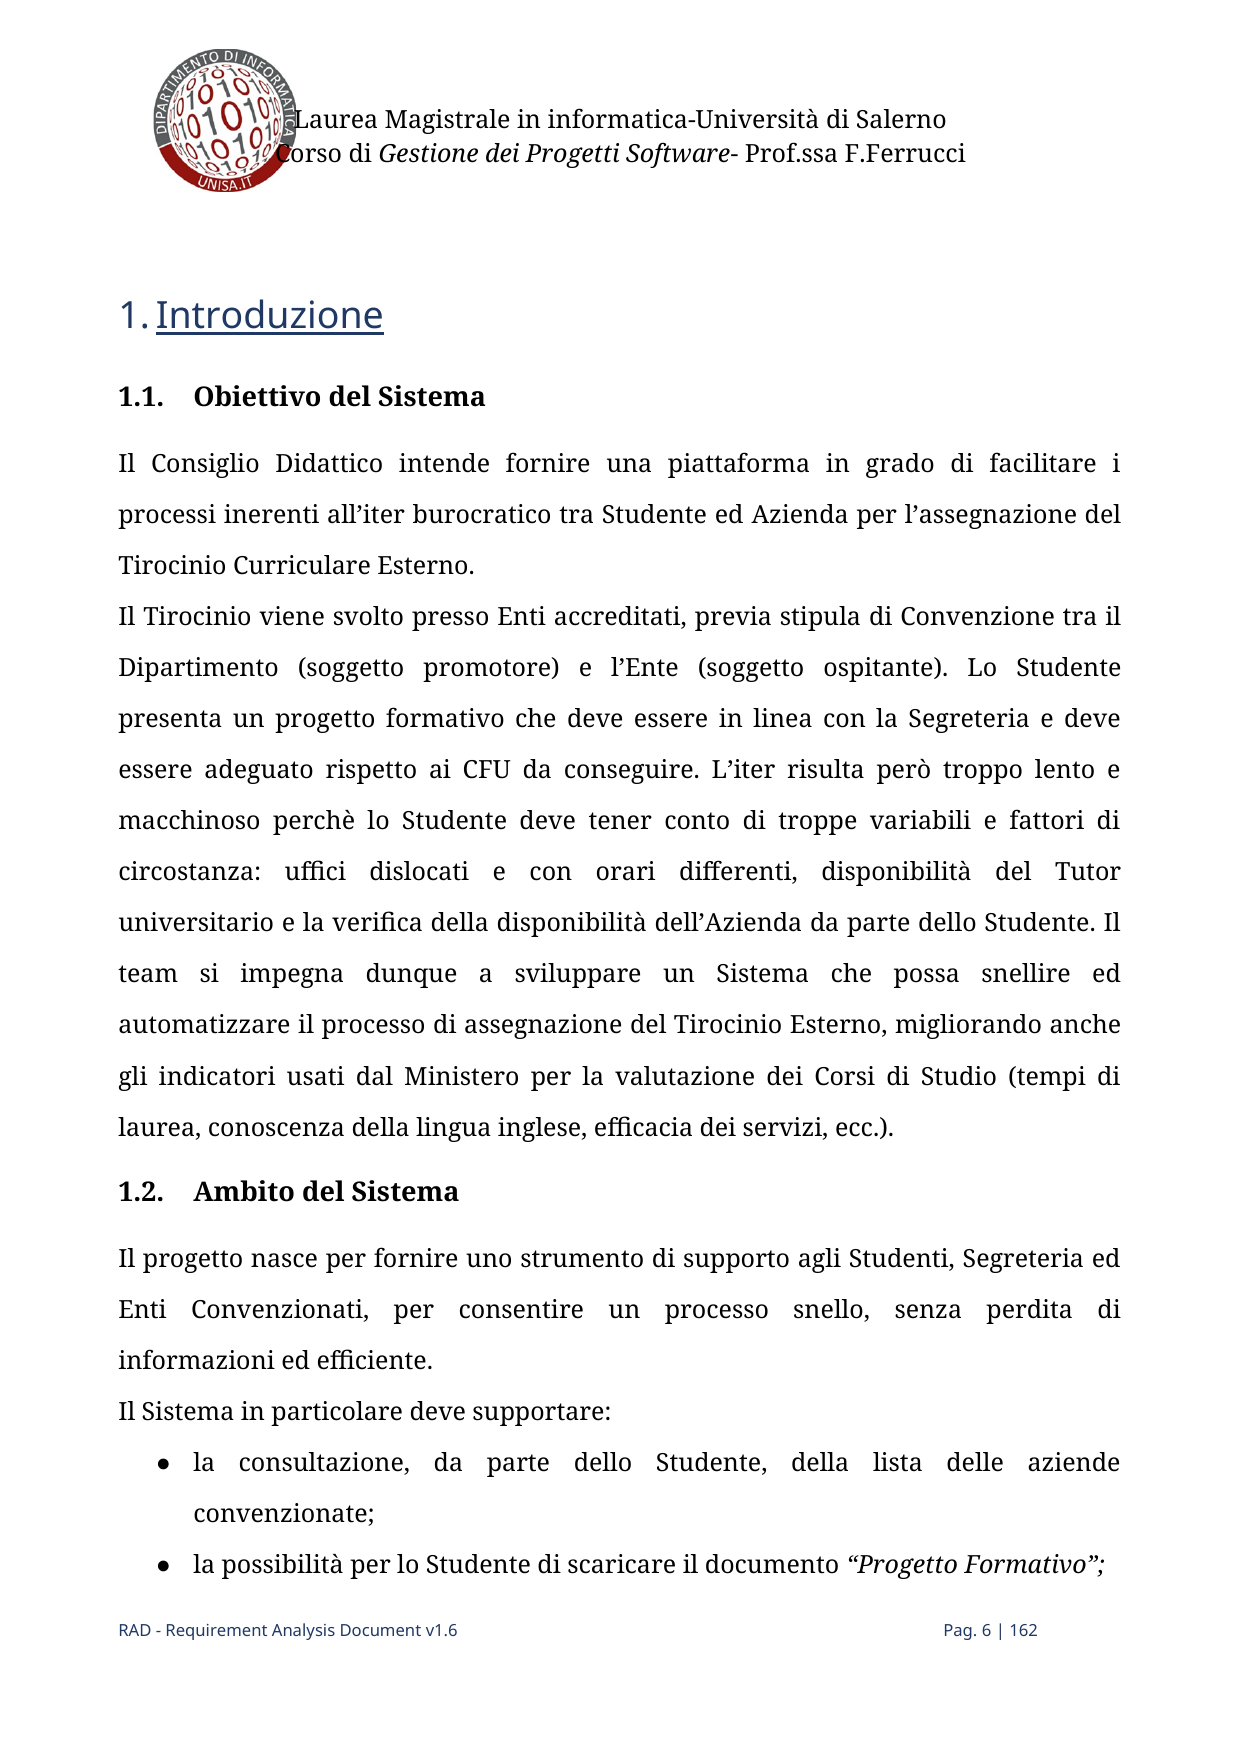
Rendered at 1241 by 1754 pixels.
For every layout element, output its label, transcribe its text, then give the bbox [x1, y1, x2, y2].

text Il Consiglio Didattico intende fornire una piattaforma in grado di facilitare i processi inerenti all’iter burocratico tra Studente ed Azienda per l’assegnazione del Tirocinio Curriculare Esterno. [118, 446, 1122, 582]
text Il Sistema in particolare deve supportare: [118, 1394, 1122, 1428]
list la consultazione, da parte dello Studente, della lista delle aziende convenzionate; [156, 1445, 1122, 1530]
list la possibilità per lo Studente di scaricare il documento “Progetto Formativo”; [156, 1547, 1122, 1581]
subtitle Introduzione [118, 289, 1122, 340]
picture [153, 49, 297, 192]
text Il Tirocinio viene svolto presso Enti accreditati, previa stipula di Convenzione tra il Dipartimento (soggetto promotore) e l’Ente (soggetto ospitante). Lo Studente presenta un progetto formativo che deve essere in linea con la Segreteria e deve essere adeguato rispetto ai CFU da conseguire. L’iter risulta però troppo lento e macchinoso perchè lo Studente deve tener conto di troppe variabili e fattori di circostanza: uffici dislocati e con orari differenti, disponibilità del Tutor universitario e la verifica della disponibilità dell’Azienda da parte dello Studente. Il team si impegna dunque a sviluppare un Sistema che possa snellire ed automatizzare il processo di assegnazione del Tirocinio Esterno, migliorando anche gli indicatori usati dal Ministero per la valutazione dei Corsi di Studio (tempi di laurea, conoscenza della lingua inglese, efficacia dei servizi, ecc.). [118, 599, 1122, 1143]
text Il progetto nasce per fornire uno strumento di supporto agli Studenti, Segreteria ed Enti Convenzionati, per consentire un processo snello, senza perdita di informazioni ed efficiente. [118, 1241, 1122, 1377]
subtitle Obiettivo del Sistema [118, 378, 1122, 415]
subtitle Ambito del Sistema [118, 1173, 1122, 1209]
